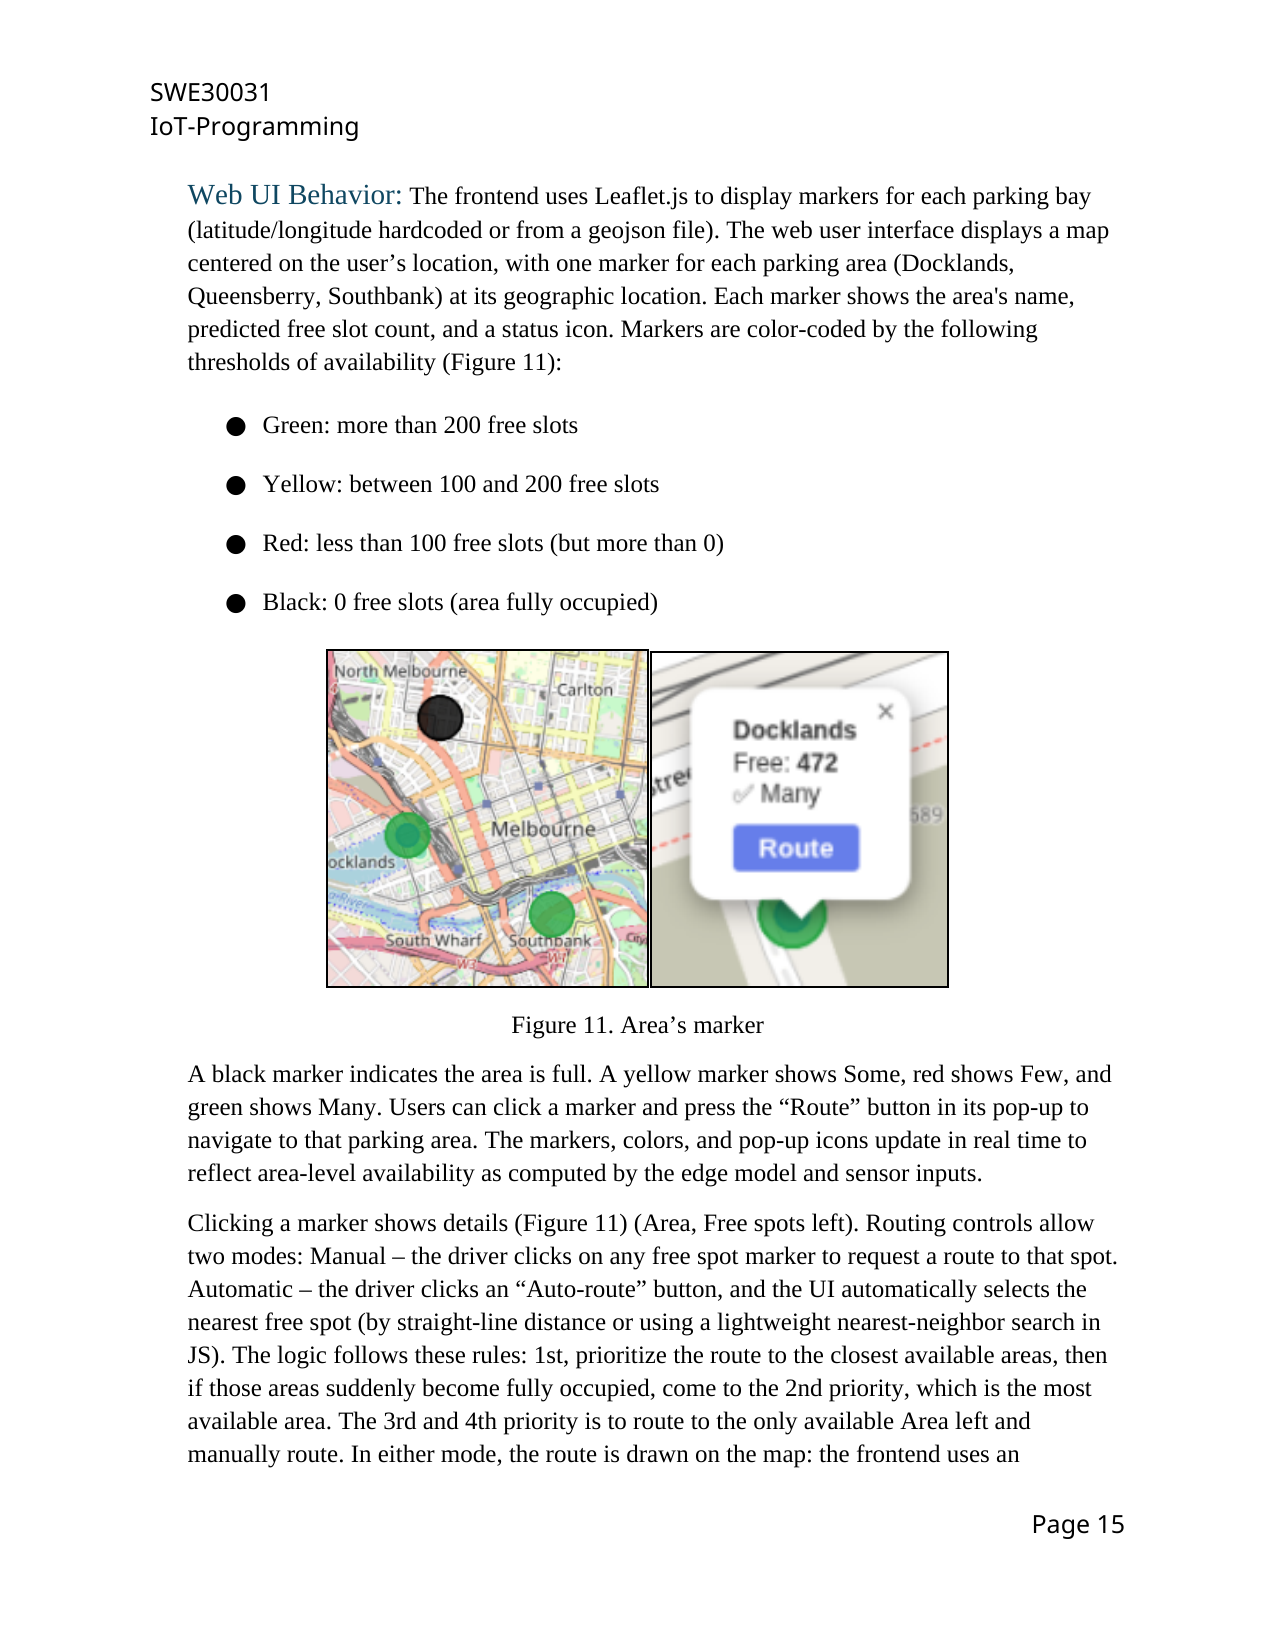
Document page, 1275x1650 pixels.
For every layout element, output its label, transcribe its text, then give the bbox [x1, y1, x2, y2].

list Yellow: between 100 and 200 free slots [225, 456, 1125, 507]
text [187, 1208, 1125, 1468]
list Black: 0 free slots (area fully occupied) [225, 573, 1125, 624]
list Red: less than 100 free slots (but more than 0) [225, 514, 1125, 566]
picture [652, 653, 947, 986]
list Green: more than 200 free slots [225, 397, 1125, 448]
picture [328, 651, 647, 986]
text Figure 11. Area’s marker [150, 1010, 1125, 1038]
text A black marker indicates the area is full. A yellow marker shows Some, red shows Few, and green shows Many. Users can click a marker and press the “Route” button in its pop-up to navigate to that parking area. The markers, colors, and pop-up icons update in real time to reflect area-level availability as computed by the edge model and sensor inputs. [187, 1059, 1125, 1187]
text Web UI Behavior: The frontend uses Leaflet.js to display markers for each parking bay (latitude/longitude hardcoded or from a geojson file). The web user interface displays a map centered on the user’s location, with one marker for each parking area (Docklands, Queensberry, Southbank) at its geographic location. Each marker shows the area's name, predicted free slot count, and a status icon. Markers are color-coded by the following thresholds of availability (Figure 11): [187, 177, 1125, 376]
